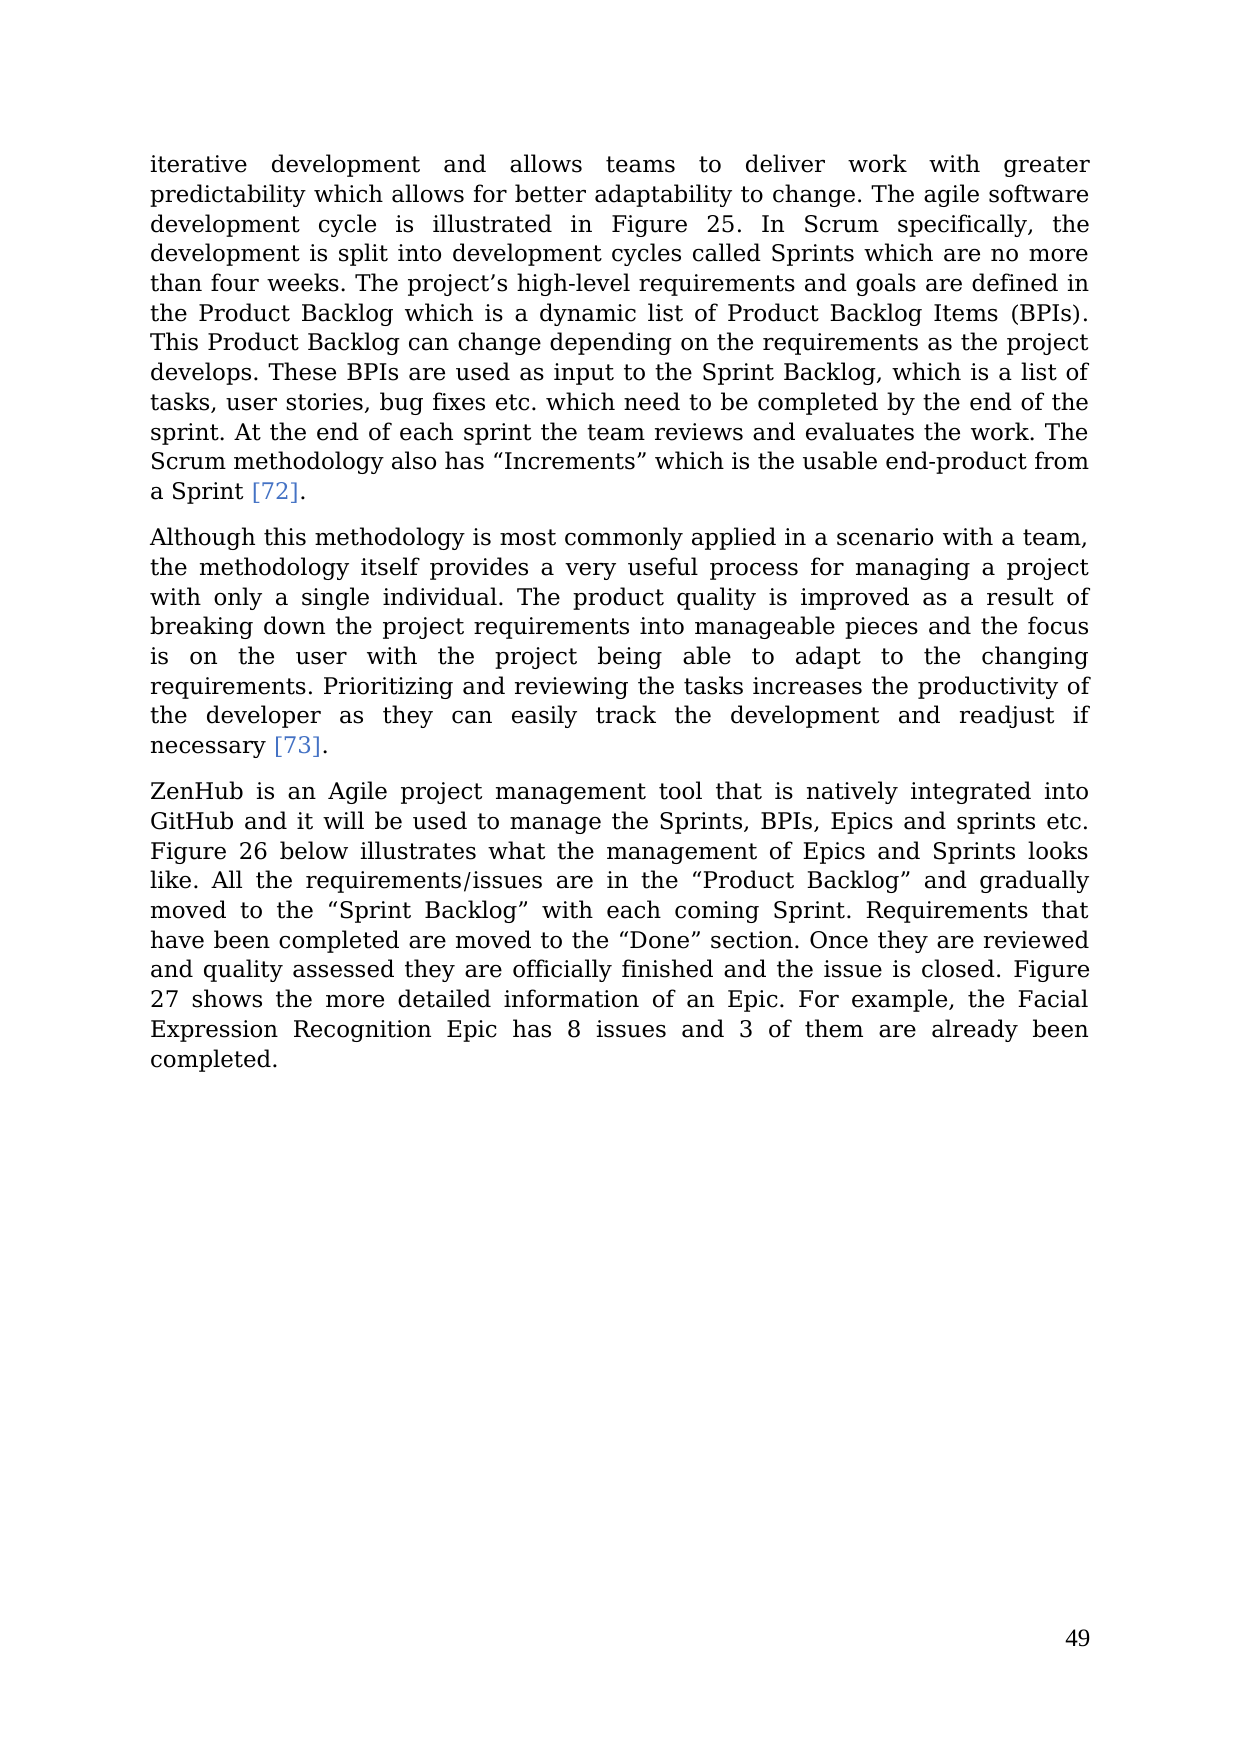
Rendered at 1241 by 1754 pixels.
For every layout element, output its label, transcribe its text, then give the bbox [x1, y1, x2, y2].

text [150, 150, 1090, 504]
text Although this methodology is most commonly applied in a scenario with a team, the methodology itself provides a very useful process for managing a project with only a single individual. The product quality is improved as a result of breaking down the project requirements into manageable pieces and the focus is on the user with the project being able to adapt to the changing requirements. Prioritizing and reviewing the tasks increases the productivity of the developer as they can easily track the development and readjust if necessary [73]. [150, 523, 1090, 758]
text ZenHub is an Agile project management tool that is natively integrated into GitHub and it will be used to manage the Sprints, BPIs, Epics and sprints etc. Figure 26 below illustrates what the management of Epics and Sprints looks like. All the requirements/issues are in the “Product Backlog” and gradually moved to the “Sprint Backlog” with each coming Sprint. Requirements that have been completed are moved to the “Done” section. Once they are reviewed and quality assessed they are officially finished and the issue is closed. Figure 27 shows the more detailed information of an Epic. For example, the Facial Expression Recognition Epic has 8 issues and 3 of them are already been completed. [150, 777, 1090, 1072]
